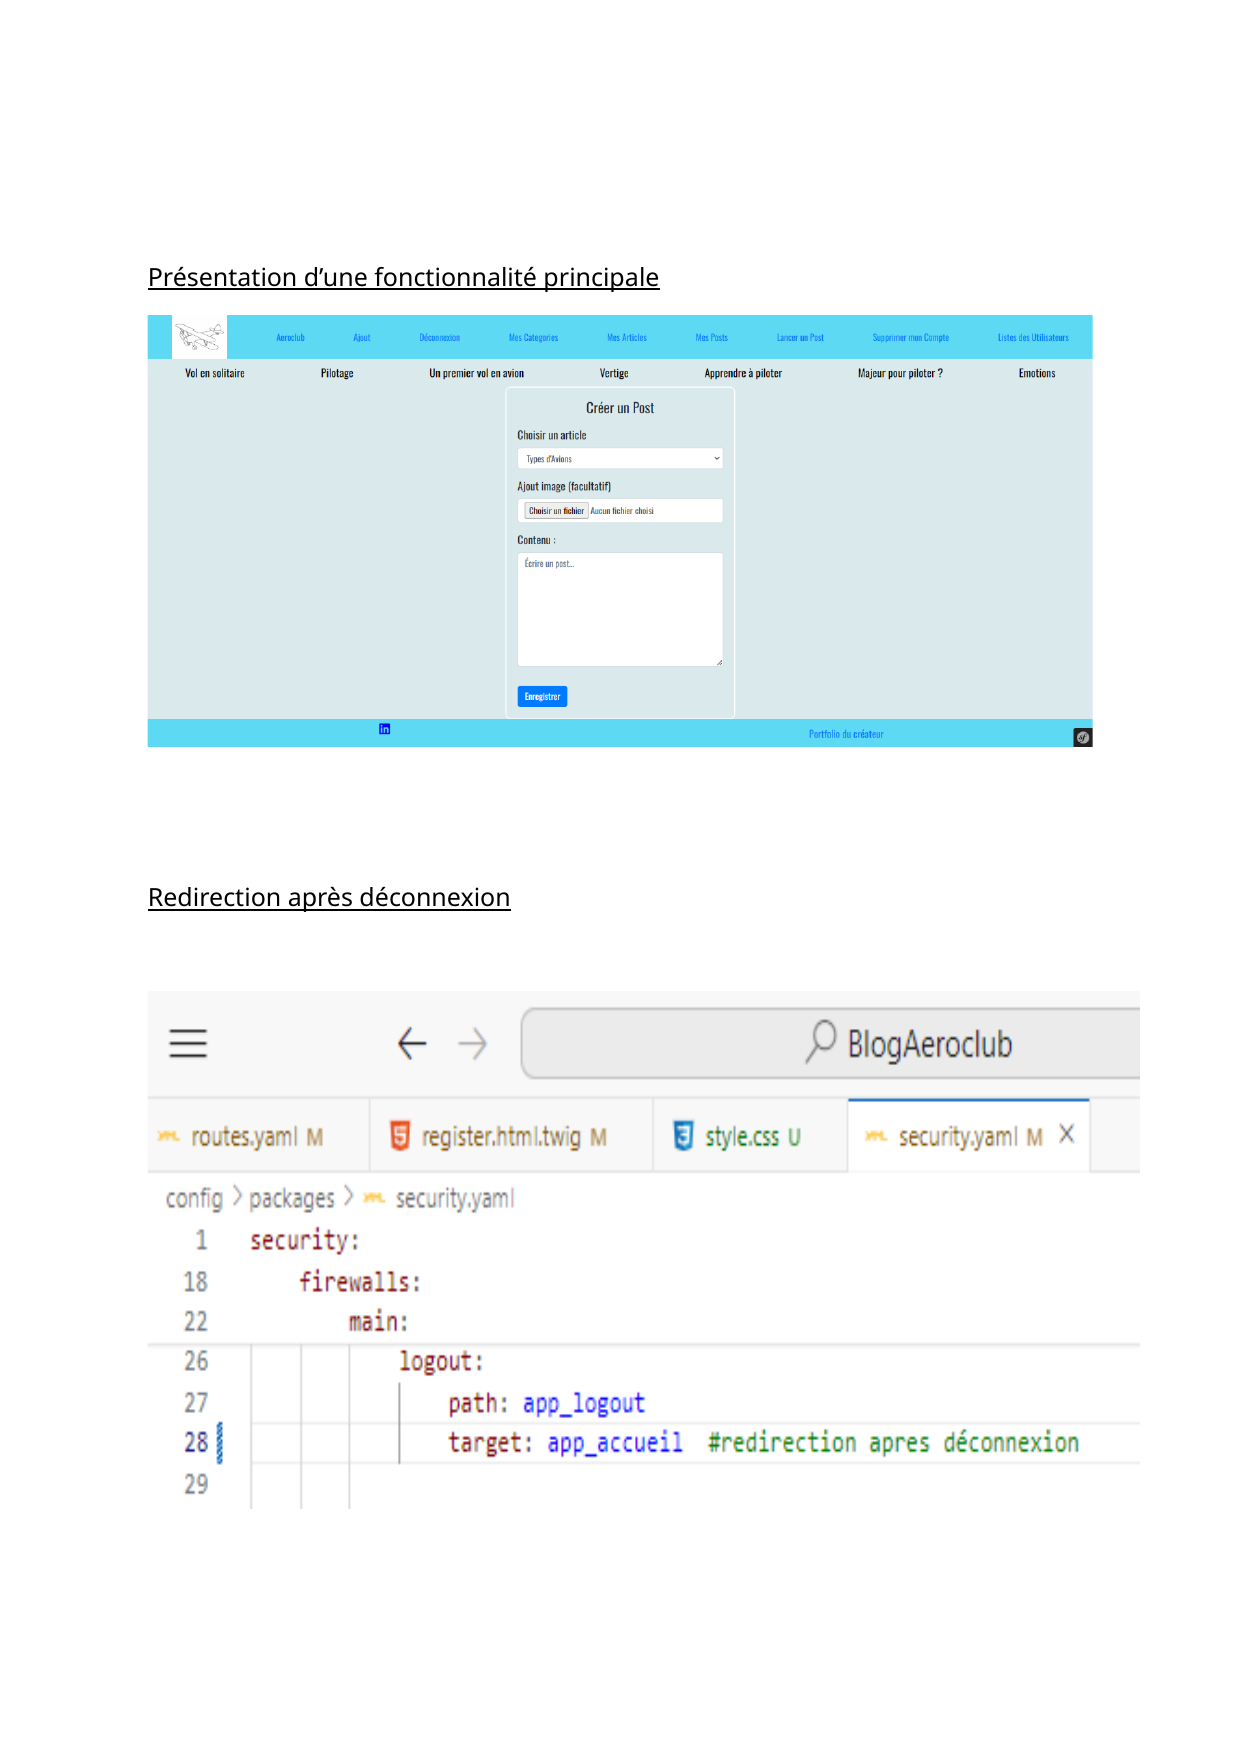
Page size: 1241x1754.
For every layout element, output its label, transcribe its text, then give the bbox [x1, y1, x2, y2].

text Redirection après déconnexion [148, 880, 1093, 914]
text Présentation d’une fonctionnalité principale [148, 259, 1093, 293]
picture [147, 315, 1093, 747]
picture [147, 991, 1140, 1509]
